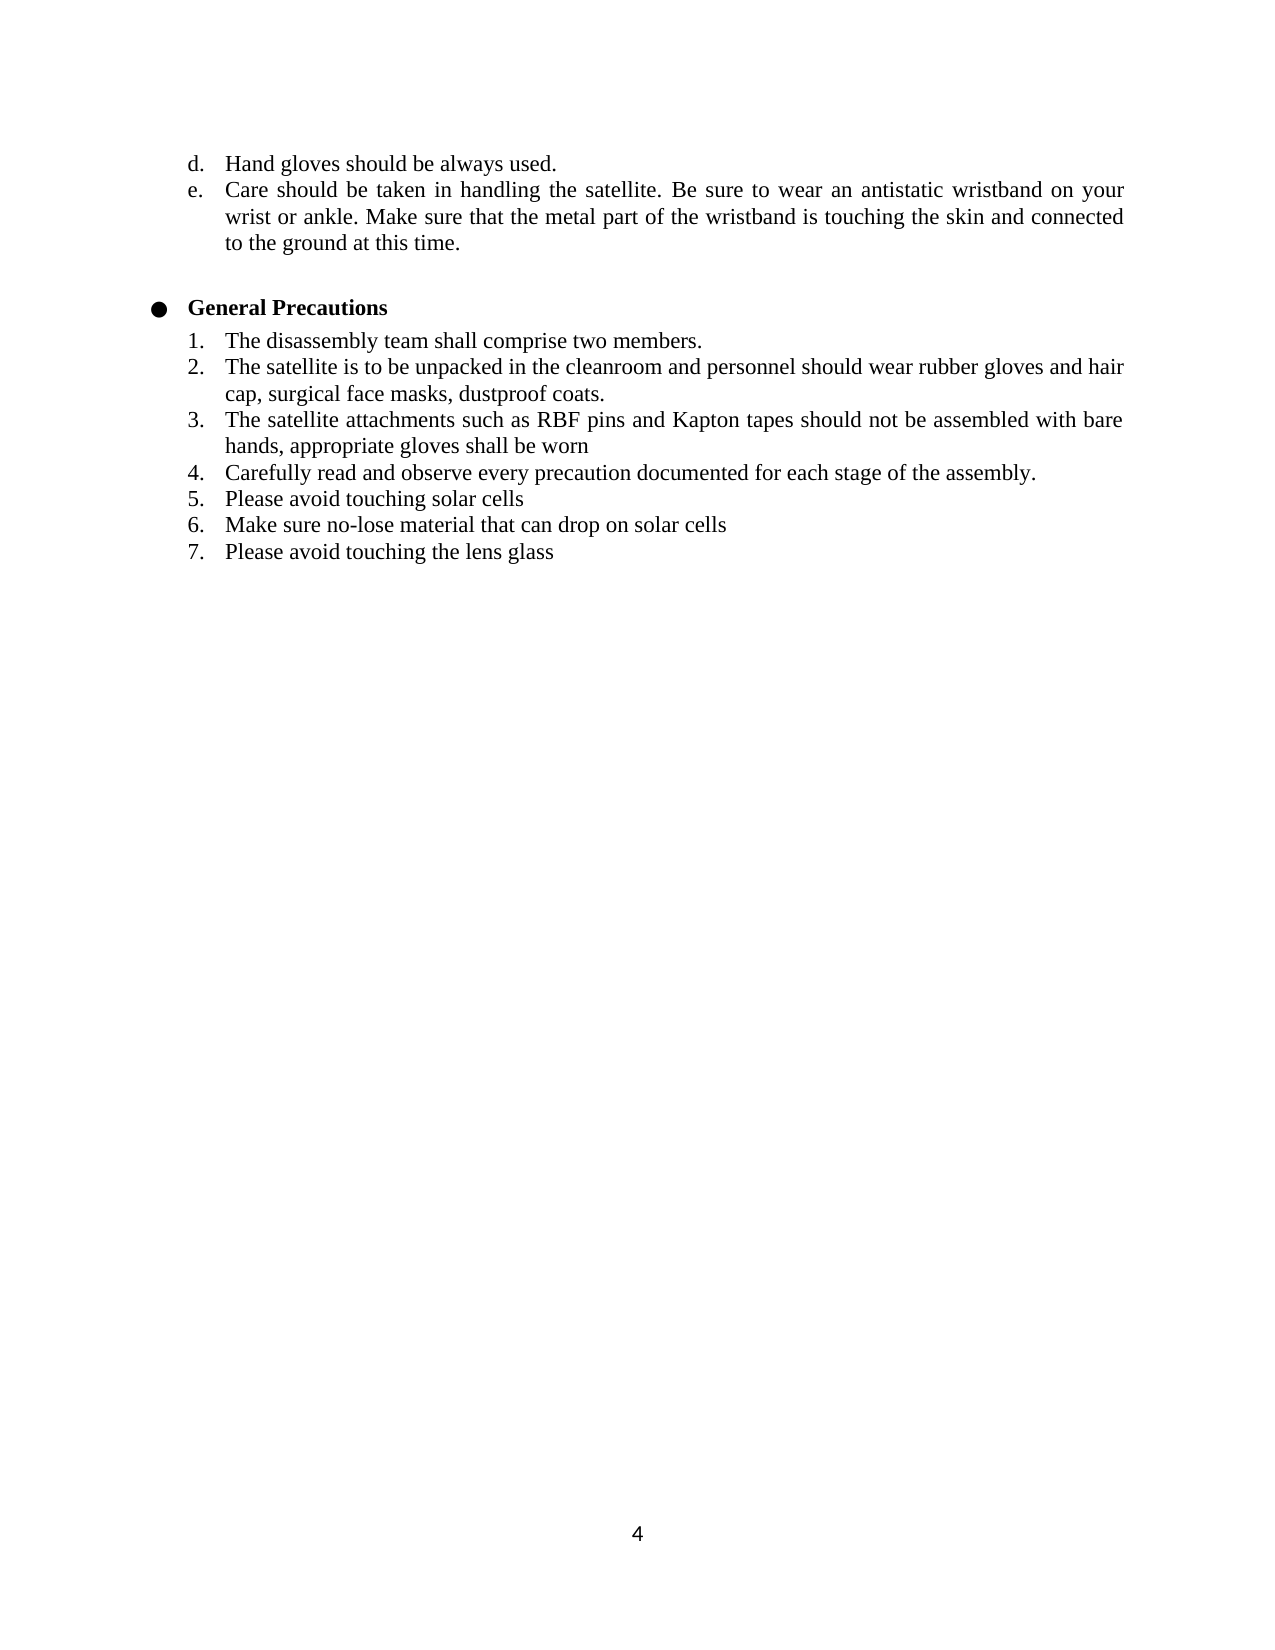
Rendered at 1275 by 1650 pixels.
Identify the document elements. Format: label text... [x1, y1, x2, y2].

list Carefully read and observe every precaution documented for each stage of the assembly. [187, 459, 1125, 485]
list Hand gloves should be always used. [187, 150, 1125, 176]
list Please avoid touching solar cells [187, 485, 1125, 511]
list The satellite attachments such as RBF pins and Kapton tapes should not be assembled with bare hands, appropriate gloves shall be worn [187, 406, 1125, 459]
list The satellite is to be unpacked in the cleanroom and personnel should wear rubber gloves and hair cap, surgical face masks, dustproof coats. [187, 353, 1125, 406]
list Care should be taken in handling the satellite. Be sure to wear an antistatic wristband on your wrist or ankle. Make sure that the metal part of the wristband is touching the skin and connected to the ground at this time. [187, 176, 1125, 255]
list Make sure no-lose material that can drop on solar cells [187, 511, 1125, 538]
list Please avoid touching the lens glass [187, 538, 1125, 564]
list General Precautions [150, 284, 1125, 327]
list The disassembly team shall comprise two members. [187, 327, 1125, 353]
